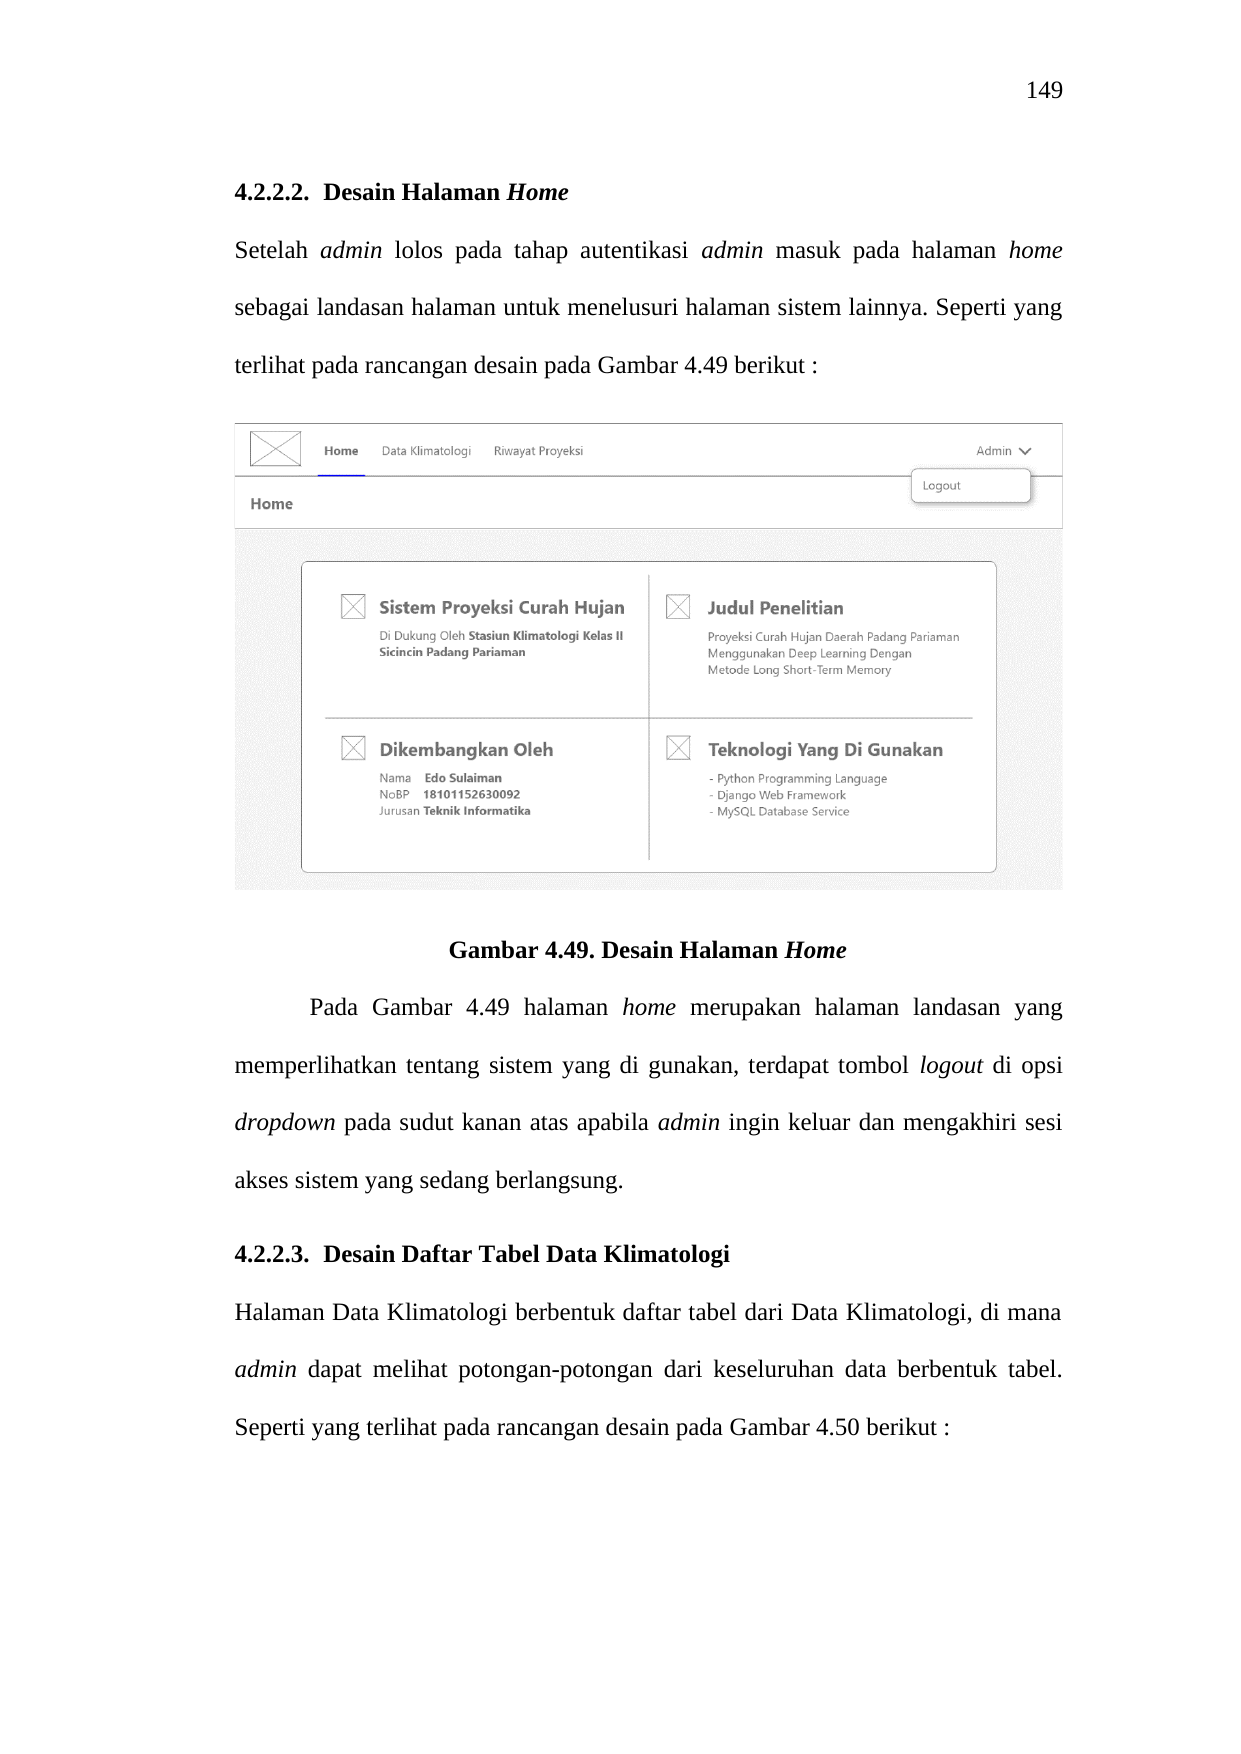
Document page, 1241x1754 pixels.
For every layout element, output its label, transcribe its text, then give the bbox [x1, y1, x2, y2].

subtitle Desain Daftar Tabel Data Klimatologi [234, 1239, 1063, 1268]
subtitle Desain Halaman Home [234, 177, 1063, 206]
picture [234, 423, 1063, 890]
